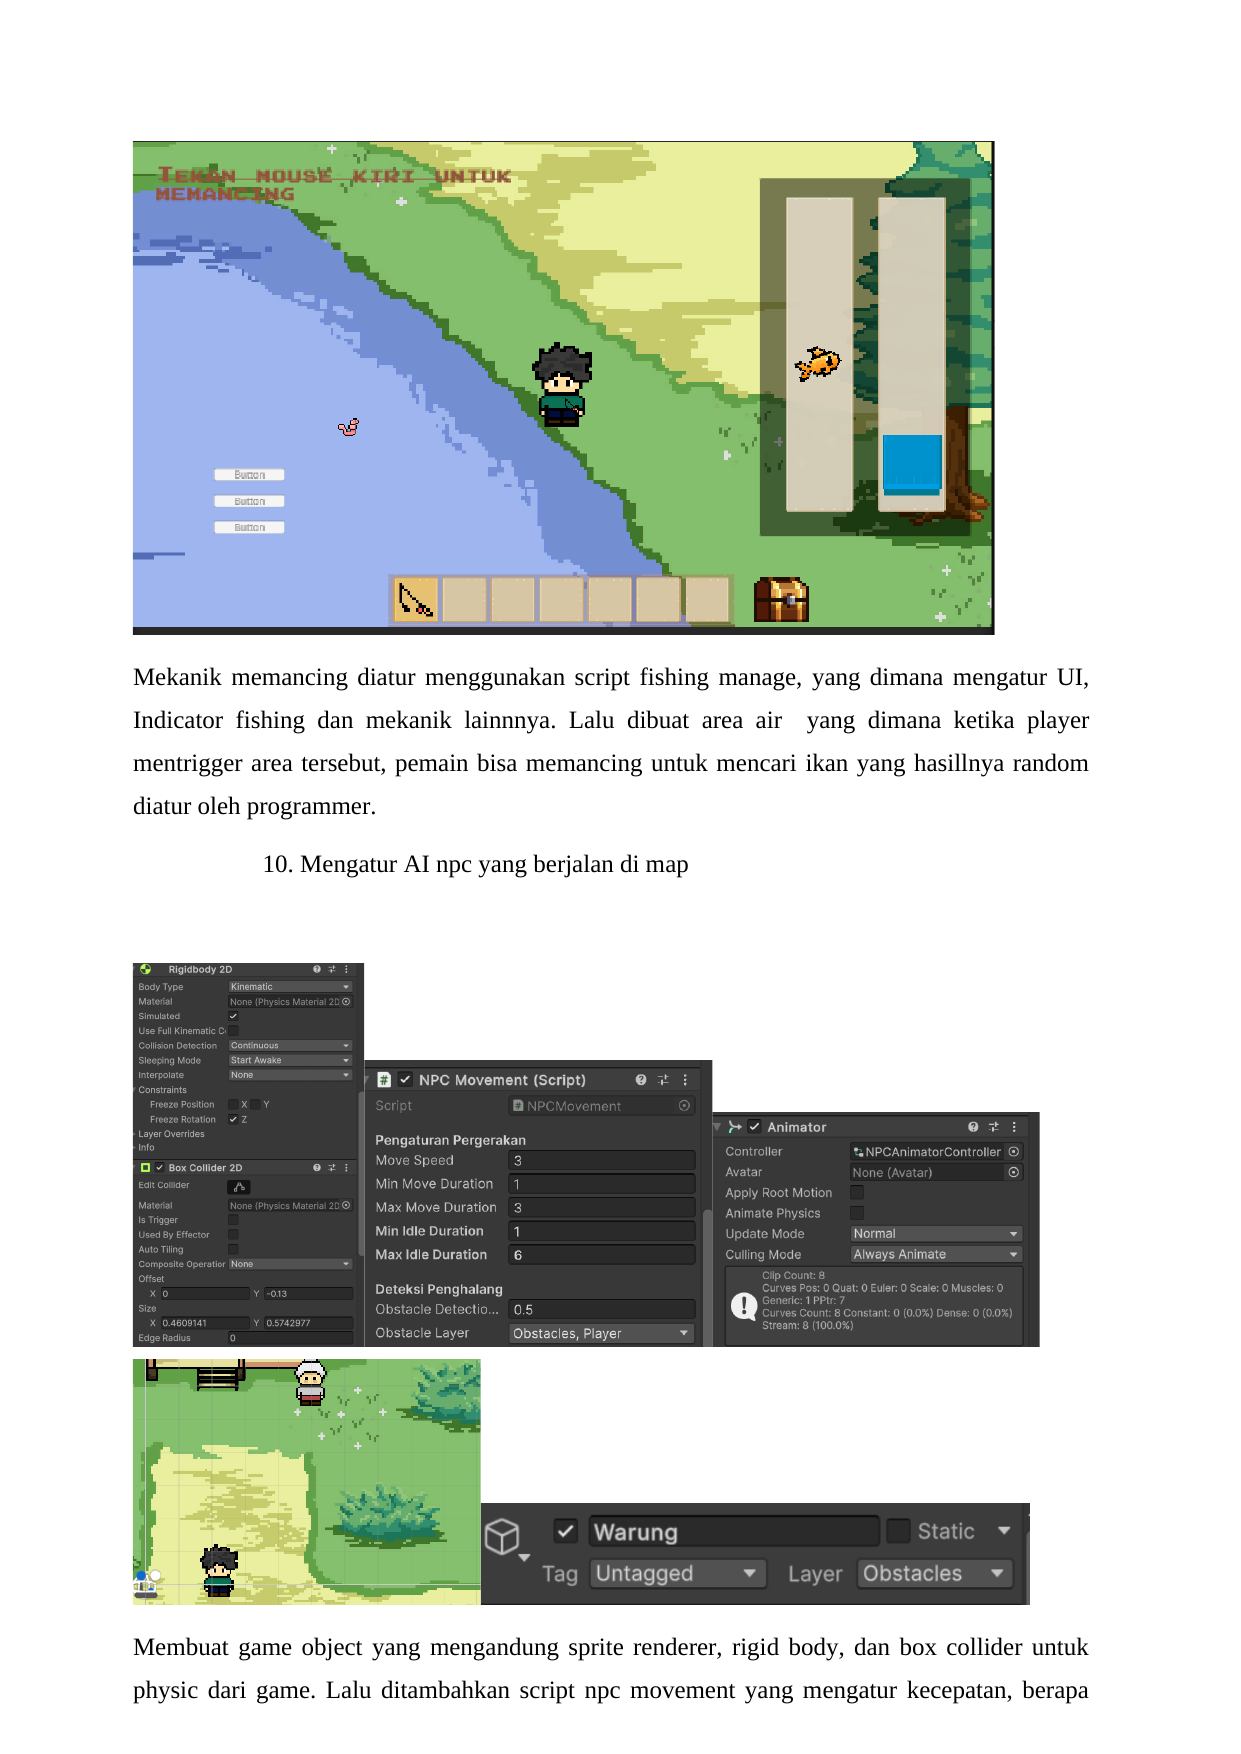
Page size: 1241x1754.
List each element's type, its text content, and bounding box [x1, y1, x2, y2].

text 10. Mengatur AI npc yang berjalan di map [133, 849, 1090, 878]
picture [132, 1359, 1030, 1605]
picture [132, 141, 995, 635]
picture [132, 963, 1040, 1347]
text Mekanik memancing diatur menggunakan script fishing manage, yang dimana mengatur UI, Indicator fishing dan mekanik lainnnya. Lalu dibuat area air yang dimana ketika player mentrigger area tersebut, pemain bisa memancing untuk mencari ikan yang hasillnya random diatur oleh programmer. [133, 662, 1090, 820]
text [133, 1632, 1090, 1704]
